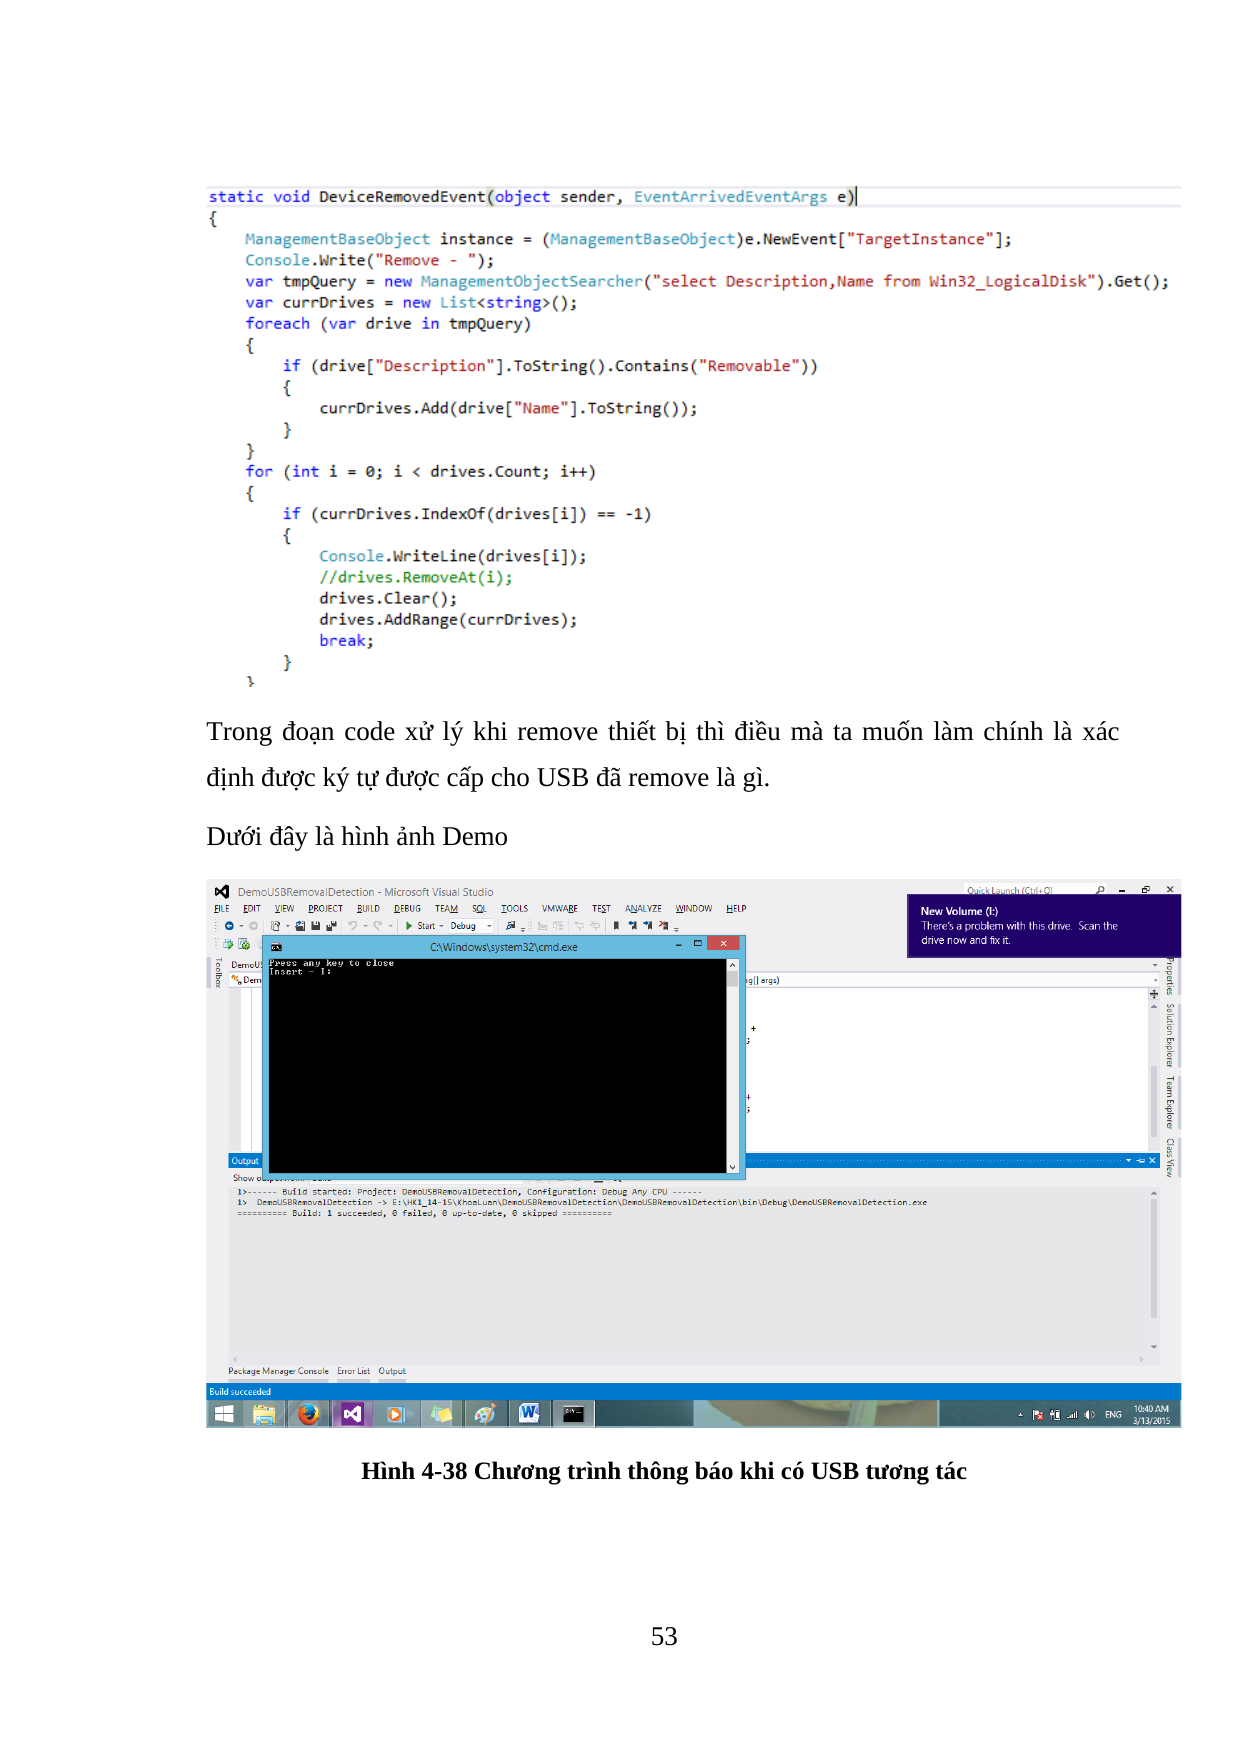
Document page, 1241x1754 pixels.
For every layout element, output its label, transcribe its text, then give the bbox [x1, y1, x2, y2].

picture [206, 879, 1182, 1428]
text Trong đoạn code xử lý khi remove thiết bị thì điều mà ta muốn làm chính là xác định được ký tự được cấp cho USB đã remove là gì. [206, 714, 1122, 792]
text Dưới đây là hình ảnh Demo [206, 820, 1122, 852]
picture [206, 177, 1182, 687]
